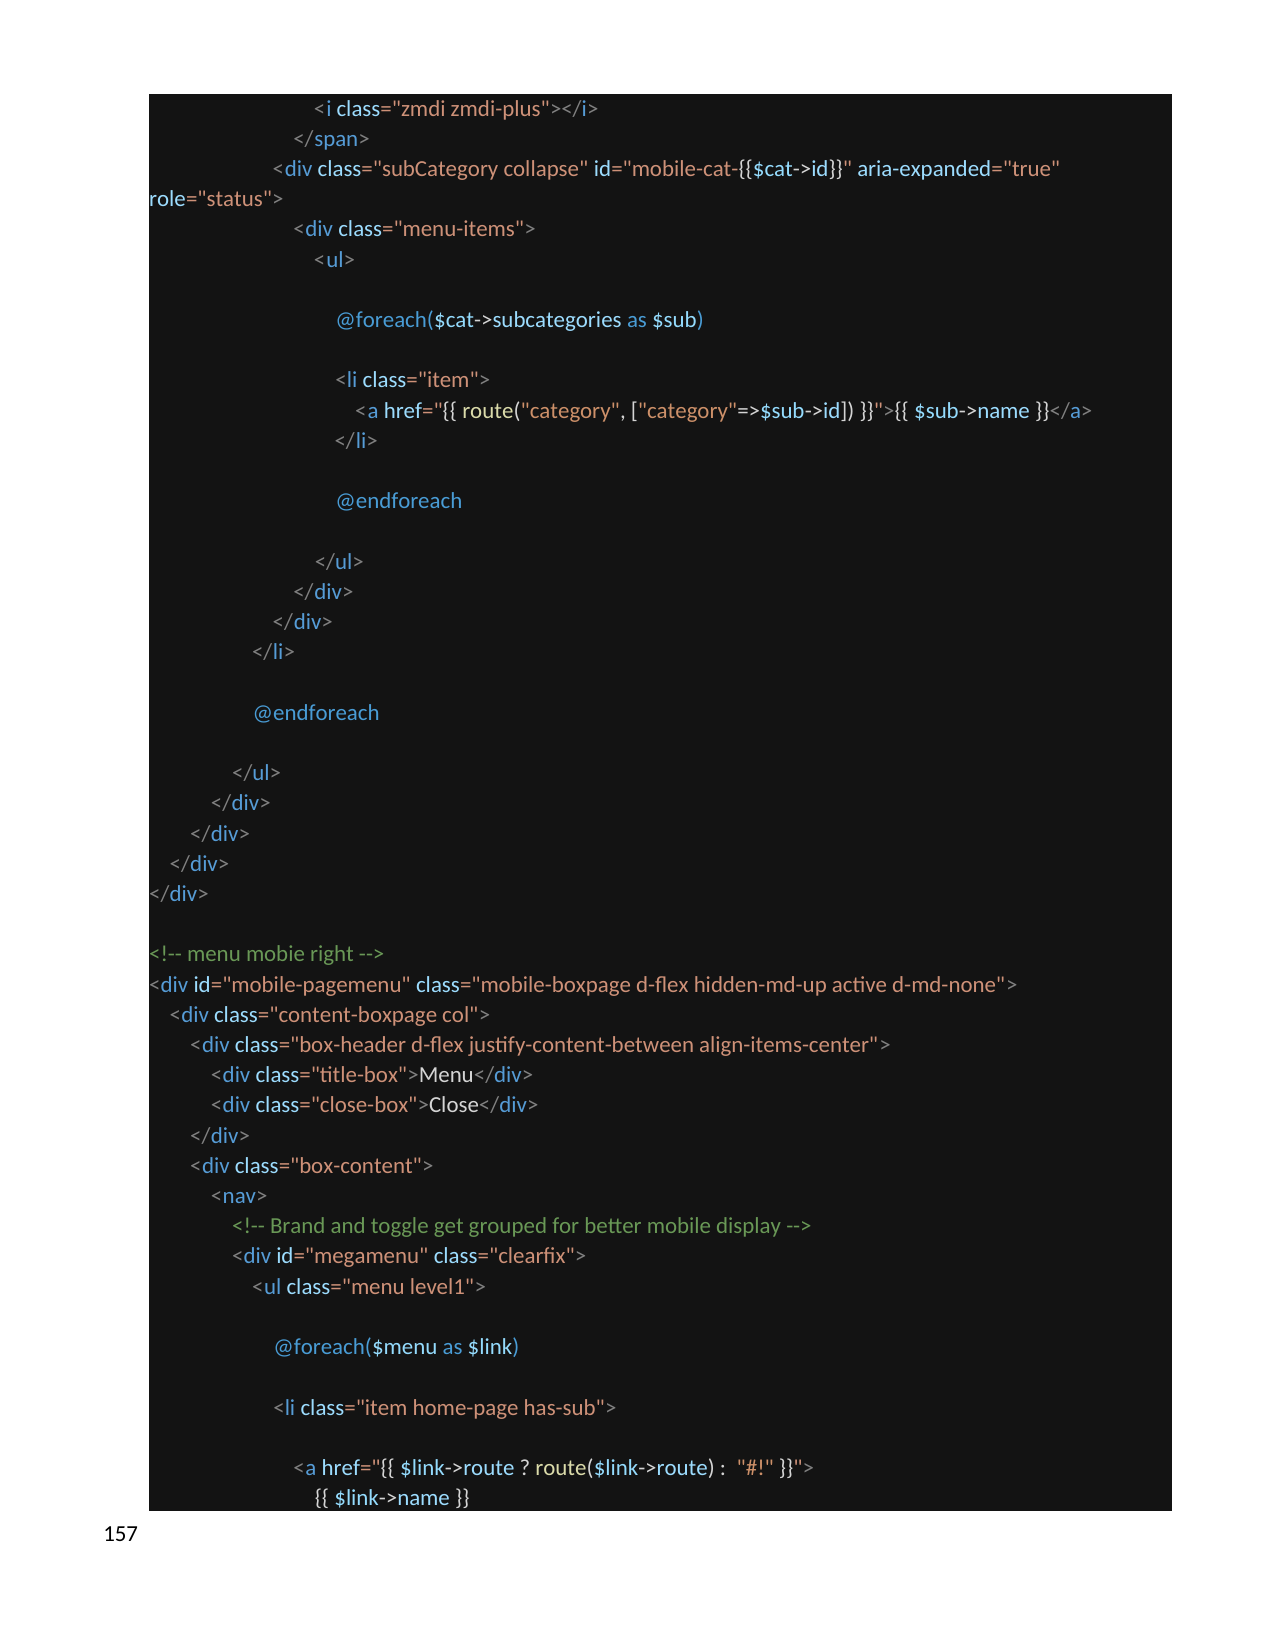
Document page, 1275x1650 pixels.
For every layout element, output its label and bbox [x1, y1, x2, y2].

text [149, 94, 1172, 1511]
